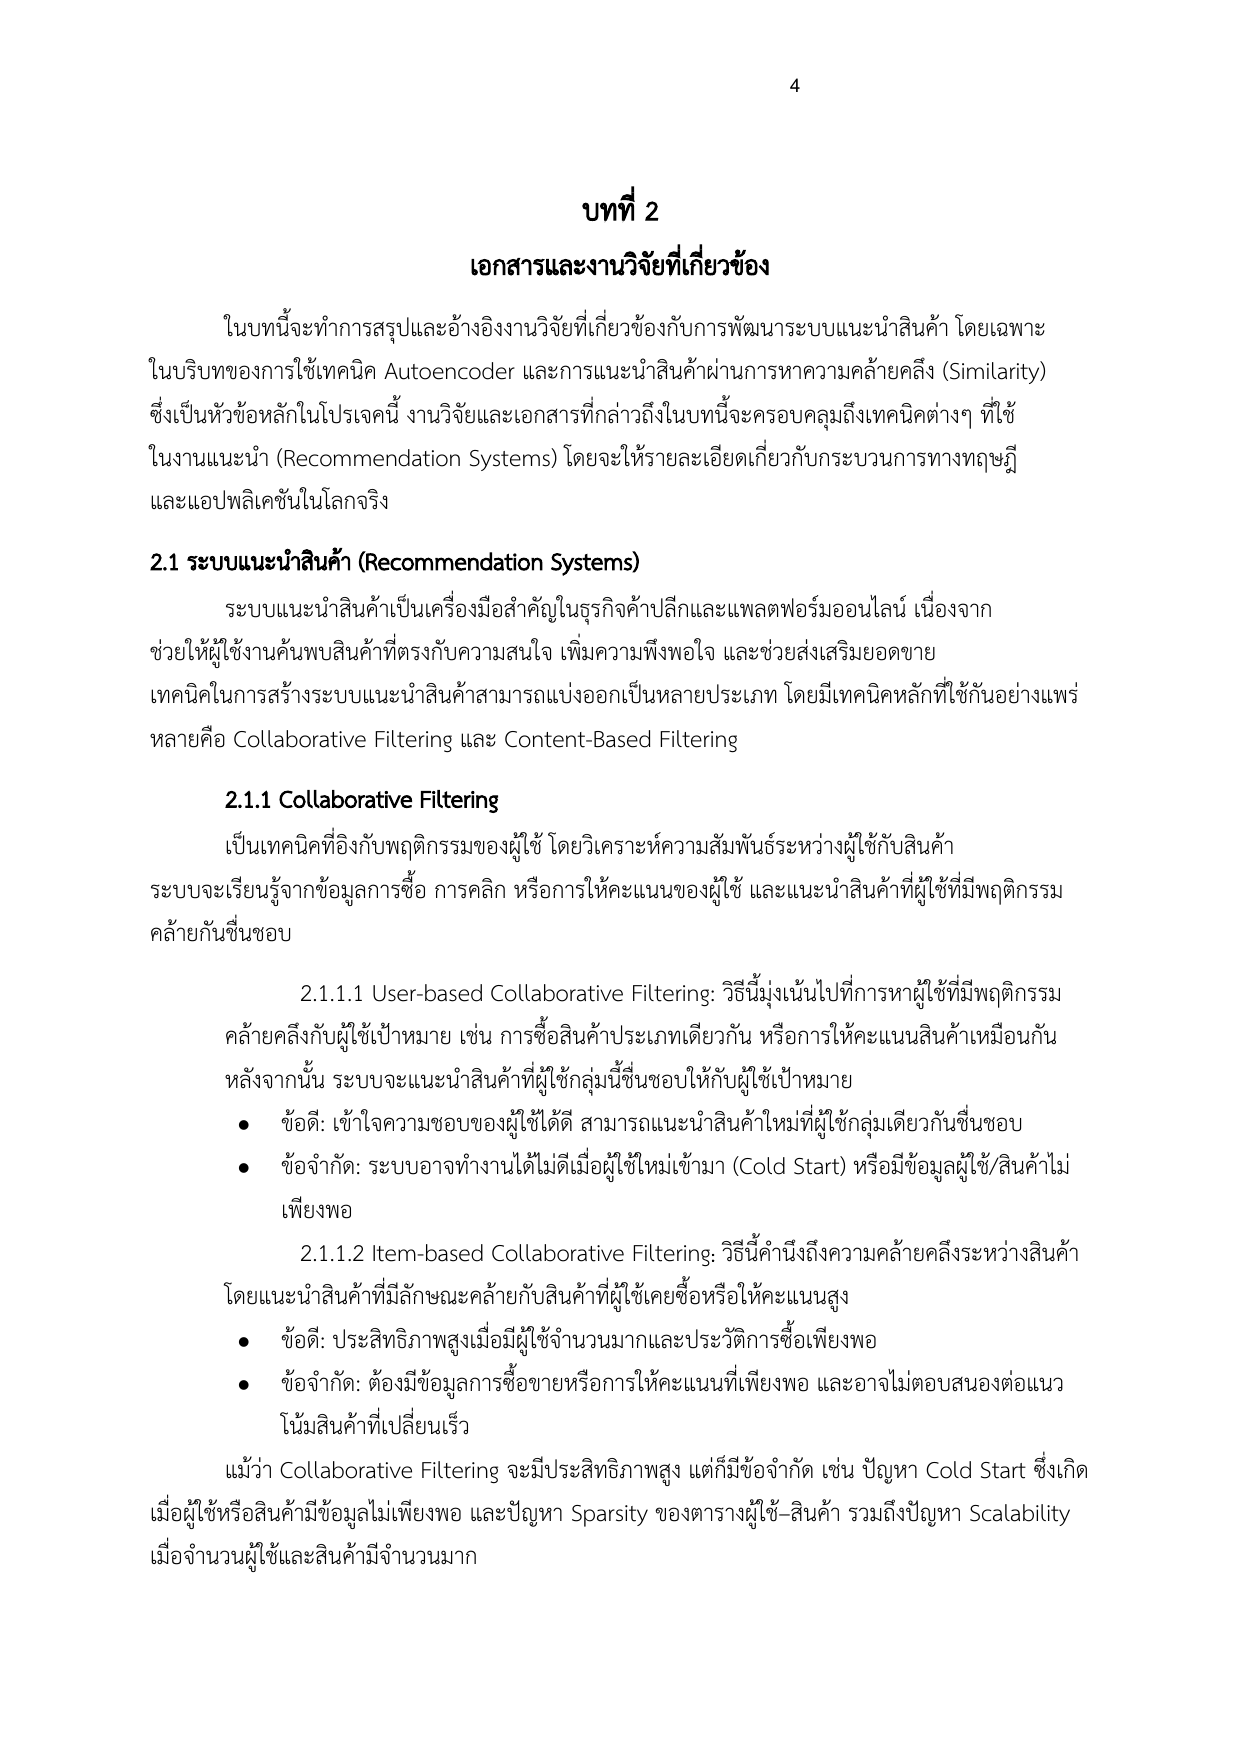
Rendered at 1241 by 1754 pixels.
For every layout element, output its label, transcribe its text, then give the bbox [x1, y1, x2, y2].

list ข้อจำกัด: ระบบอาจทำงานได้ไม่ดีเมื่อผู้ใช้ใหม่เข้ามา (Cold Start) หรือมีข้อมูลผู้ใช้/สินค้าไม่เพียงพอ [237, 1145, 1090, 1226]
list 2.1.1.1 User-based Collaborative Filtering: วิธีนี้มุ่งเน้นไปที่การหาผู้ใช้ที่มีพฤติกรรมคล้ายคลึงกับผู้ใช้เป้าหมาย เช่น การซื้อสินค้าประเภทเดียวกัน หรือการให้คะแนนสินค้าเหมือนกัน หลังจากนั้น ระบบจะแนะนำสินค้าที่ผู้ใช้กลุ่มนี้ชื่นชอบให้กับผู้ใช้เป้าหมาย [225, 972, 1090, 1096]
text เอกสารและงานวิจัยที่เกี่ยวข้อง [150, 242, 1090, 284]
text แม้ว่า Collaborative Filtering จะมีประสิทธิภาพสูง แต่ก็มีข้อจำกัด เช่น ปัญหา Cold Start ซึ่งเกิดเมื่อผู้ใช้หรือสินค้ามีข้อมูลไม่เพียงพอ และปัญหา Sparsity ของตารางผู้ใช้–สินค้า รวมถึงปัญหา Scalability เมื่อจำนวนผู้ใช้และสินค้ามีจำนวนมาก [150, 1449, 1090, 1573]
text เป็นเทคนิคที่อิงกับพฤติกรรมของผู้ใช้ โดยวิเคราะห์ความสัมพันธ์ระหว่างผู้ใช้กับสินค้า ระบบจะเรียนรู้จากข้อมูลการซื้อ การคลิก หรือการให้คะแนนของผู้ใช้ และแนะนำสินค้าที่ผู้ใช้ที่มีพฤติกรรมคล้ายกันชื่นชอบ [150, 825, 1090, 950]
subtitle 2.1.1 Collaborative Filtering [150, 778, 1090, 816]
subtitle 2.1 ระบบแนะนำสินค้า (Recommendation Systems) [150, 540, 1090, 578]
text ในบทนี้จะทำการสรุปและอ้างอิงงานวิจัยที่เกี่ยวข้องกับการพัฒนาระบบแนะนำสินค้า โดยเฉพาะ ในบริบทของการใช้เทคนิค Autoencoder และการแนะนำสินค้าผ่านการหาความคล้ายคลึง (Similarity) ซึ่งเป็นหัวข้อหลักในโปรเจคนี้ งานวิจัยและเอกสารที่กล่าวถึงในบทนี้จะครอบคลุมถึงเทคนิคต่างๆ ที่ใช้ ในงานแนะนำ (Recommendation Systems) โดยจะให้รายละเอียดเกี่ยวกับกระบวนการทางทฤษฎี และแอปพลิเคชันในโลกจริง [150, 307, 1090, 518]
list 2.1.1.2 Item-based Collaborative Filtering: วิธีนี้คำนึงถึงความคล้ายคลึงระหว่างสินค้า โดยแนะนำสินค้าที่มีลักษณะคล้ายกับสินค้าที่ผู้ใช้เคยซื้อหรือให้คะแนนสูง [225, 1232, 1090, 1313]
subtitle บทที่ 2 [150, 183, 1090, 230]
text ระบบแนะนำสินค้าเป็นเครื่องมือสำคัญในธุรกิจค้าปลีกและแพลตฟอร์มออนไลน์ เนื่องจาก ช่วยให้ผู้ใช้งานค้นพบสินค้าที่ตรงกับความสนใจ เพิ่มความพึงพอใจ และช่วยส่งเสริมยอดขาย เทคนิคในการสร้างระบบแนะนำสินค้าสามารถแบ่งออกเป็นหลายประเภท โดยมีเทคนิคหลักที่ใช้กันอย่างแพร่หลายคือ Collaborative Filtering และ Content-Based Filtering [150, 588, 1090, 756]
list ข้อดี: ประสิทธิภาพสูงเมื่อมีผู้ใช้จำนวนมากและประวัติการซื้อเพียงพอ [237, 1319, 1090, 1356]
list ข้อจำกัด: ต้องมีข้อมูลการซื้อขายหรือการให้คะแนนที่เพียงพอ และอาจไม่ตอบสนองต่อแนวโน้มสินค้าที่เปลี่ยนเร็ว [237, 1362, 1090, 1443]
list ข้อดี: เข้าใจความชอบของผู้ใช้ได้ดี สามารถแนะนำสินค้าใหม่ที่ผู้ใช้กลุ่มเดียวกันชื่นชอบ [237, 1102, 1090, 1140]
